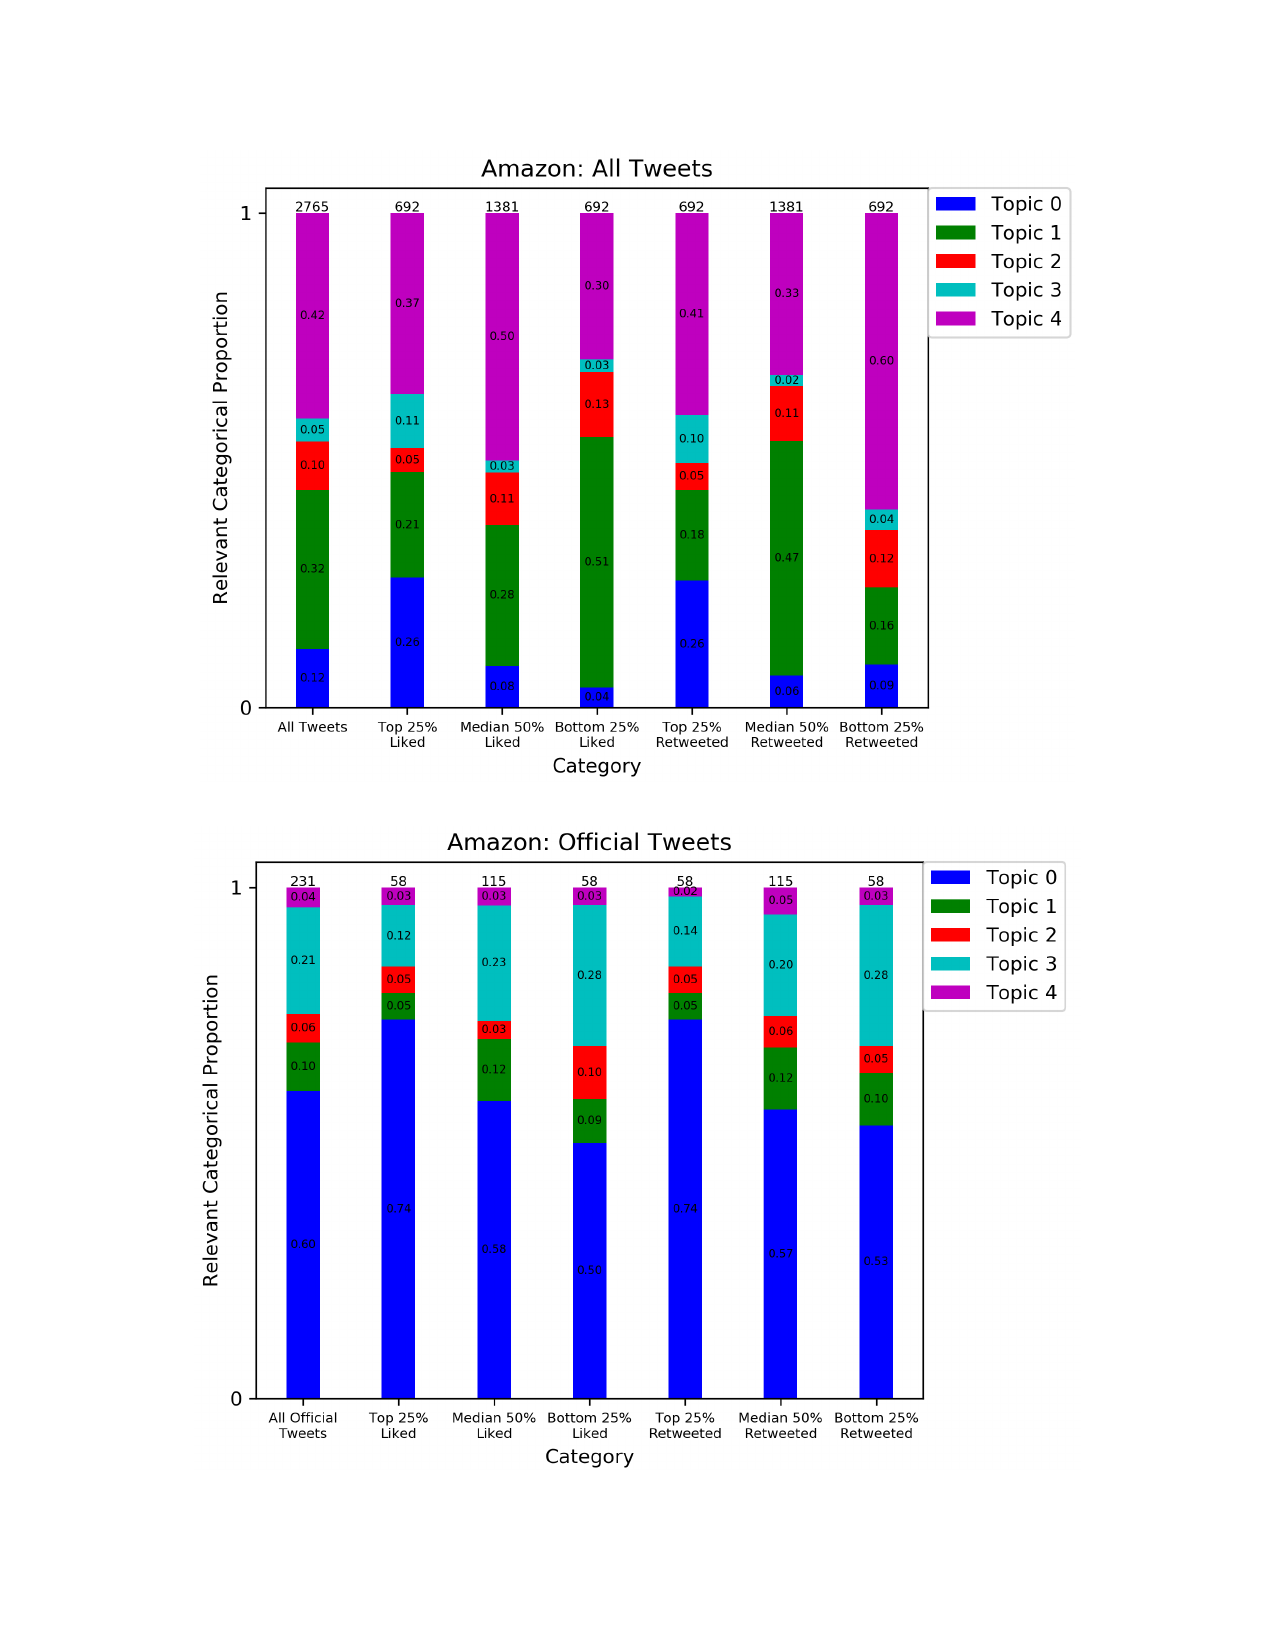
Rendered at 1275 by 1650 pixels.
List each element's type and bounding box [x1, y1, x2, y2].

picture [199, 150, 1076, 782]
picture [193, 826, 1082, 1470]
